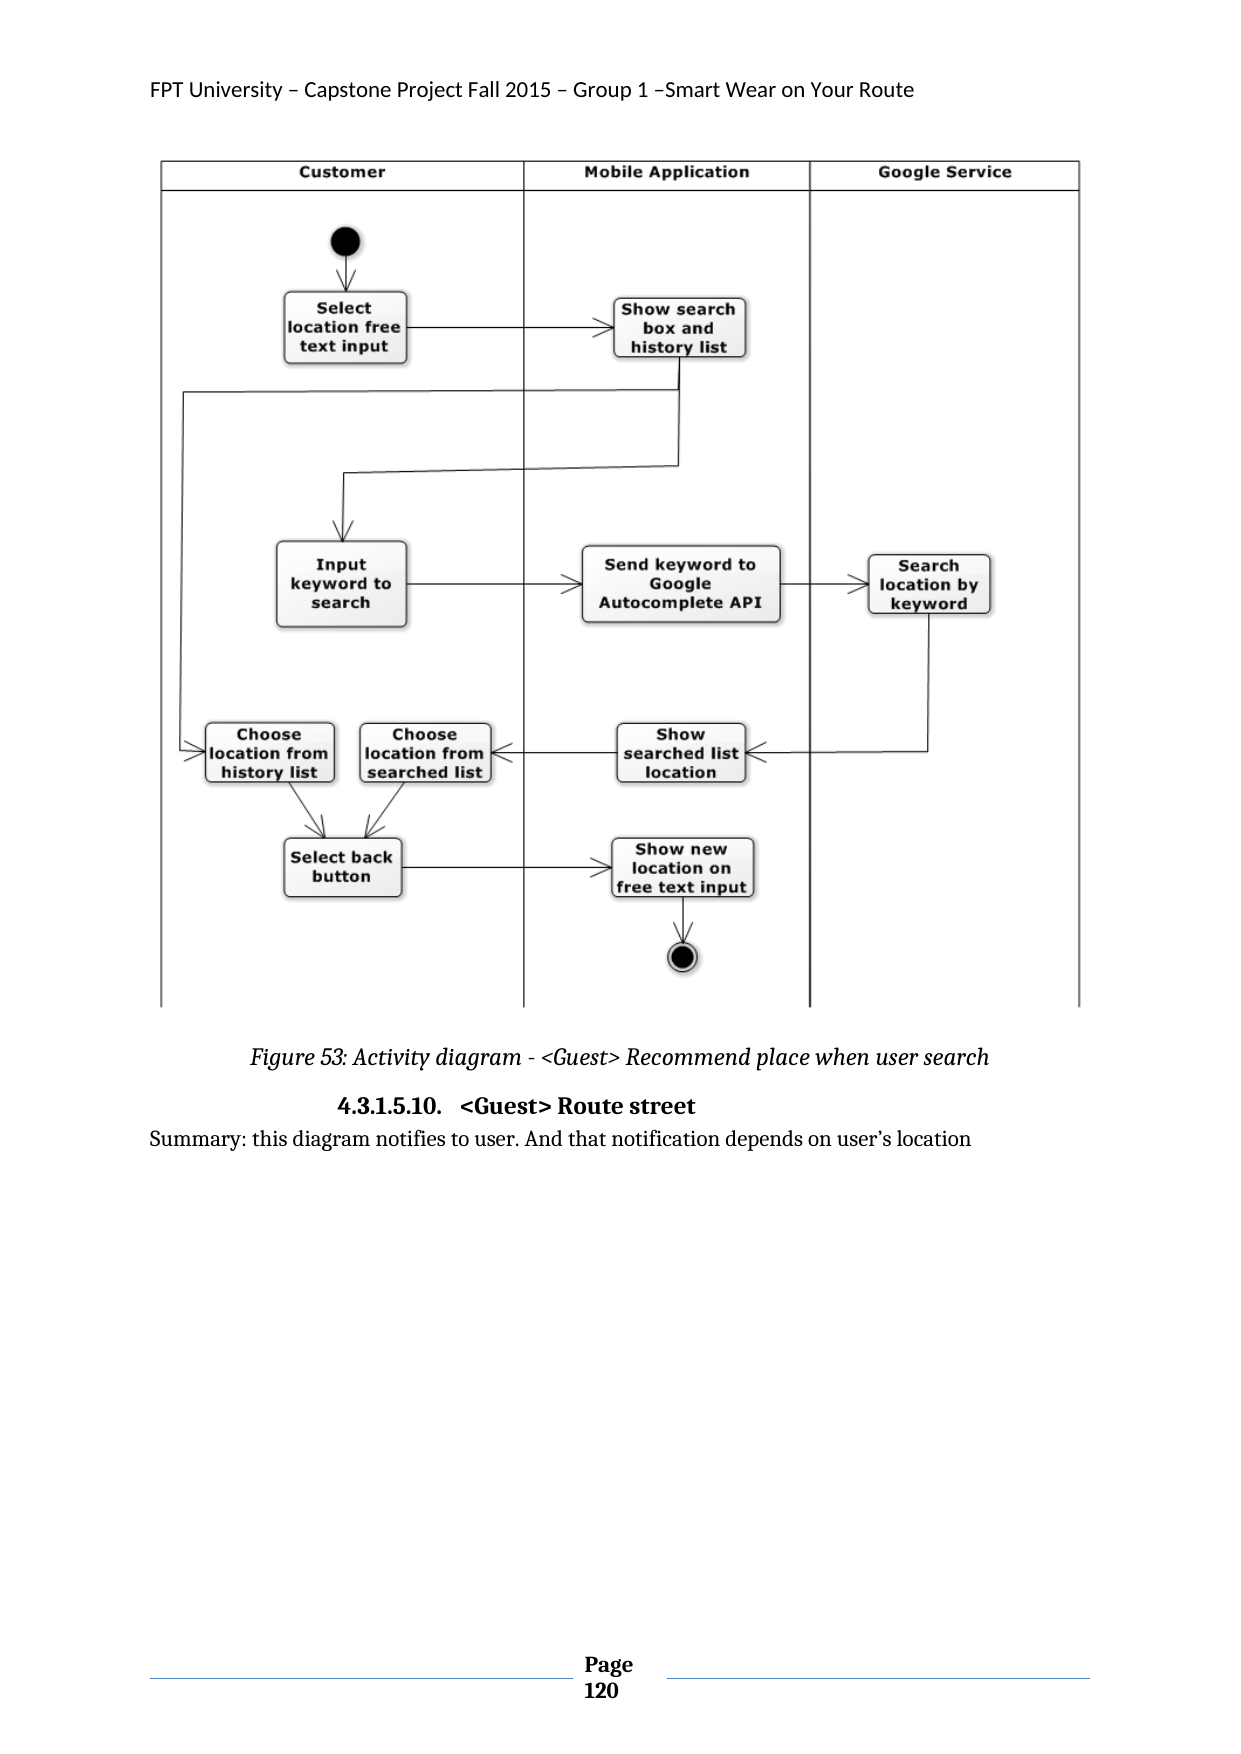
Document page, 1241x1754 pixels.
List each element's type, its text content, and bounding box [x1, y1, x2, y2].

picture [150, 150, 1091, 1018]
text Summary: this diagram notifies to user. And that notification depends on user’s location [150, 1125, 1090, 1152]
subtitle <Guest> Route street [337, 1092, 1090, 1121]
